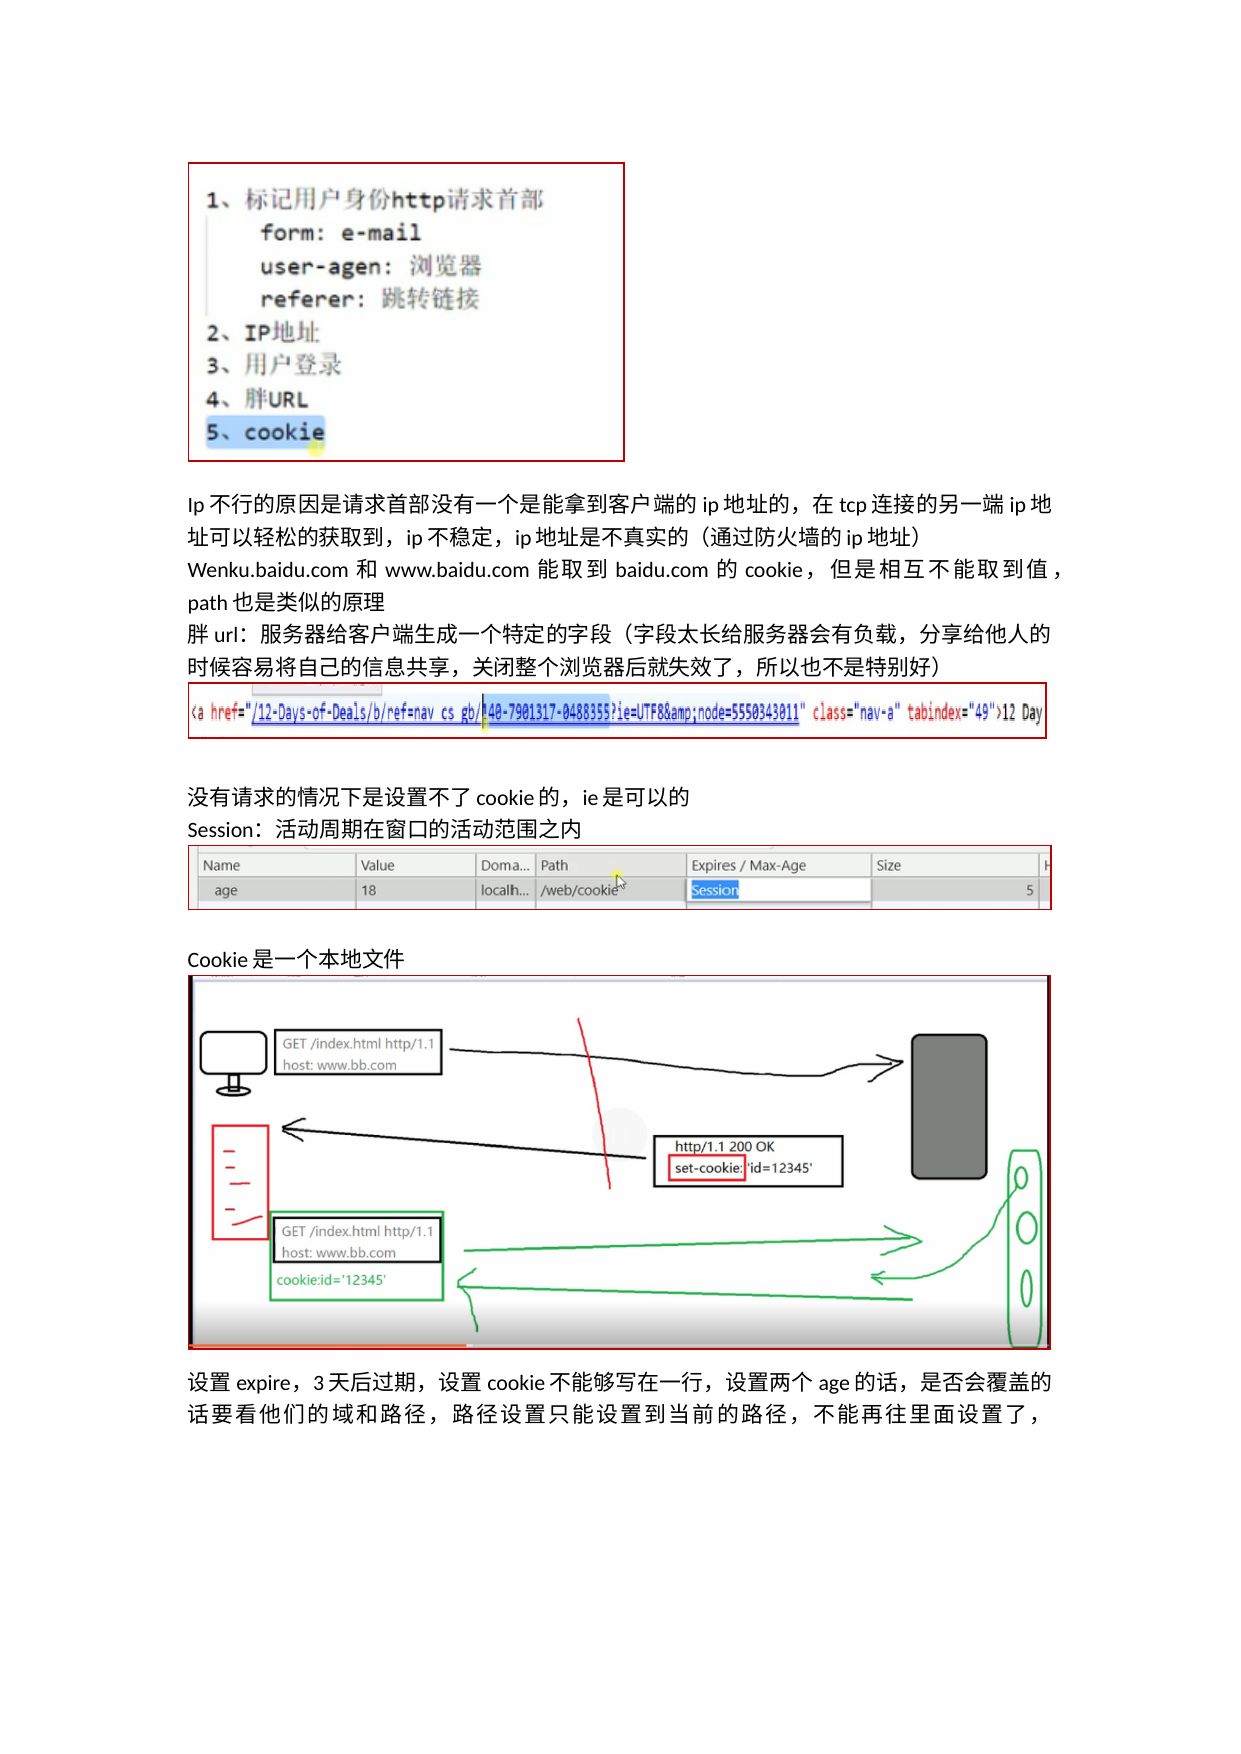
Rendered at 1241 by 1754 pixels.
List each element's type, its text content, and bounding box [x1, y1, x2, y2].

text Wenku.baidu.com和www.baidu.com能取到baidu.com的cookie，但是相互不能取到值，path也是类似的原理 [187, 552, 1053, 617]
picture [189, 684, 1045, 737]
picture [189, 164, 623, 460]
text 没有请求的情况下是设置不了cookie的，ie是可以的 [187, 779, 1053, 812]
text Ip不行的原因是请求首部没有一个是能拿到客户端的ip地址的，在tcp连接的另一端ip地址可以轻松的获取到，ip不稳定，ip地址是不真实的（通过防火墙的ip地址） [187, 487, 1053, 552]
text Session：活动周期在窗口的活动范围之内 [187, 812, 1053, 844]
text 胖url：服务器给客户端生成一个特定的字段（字段太长给服务器会有负载，分享给他人的时候容易将自己的信息共享，关闭整个浏览器后就失效了，所以也不是特别好） [187, 617, 1053, 682]
text Cookie是一个本地文件 [187, 942, 1053, 974]
picture [189, 976, 1049, 1348]
text 设置expire，3天后过期，设置cookie不能够写在一行，设置两个age的话，是否会覆盖的话要看他们的域和路径，路径设置只能设置到当前的路径，不能再往里面设置了， [187, 1364, 1053, 1429]
picture [189, 846, 1050, 909]
